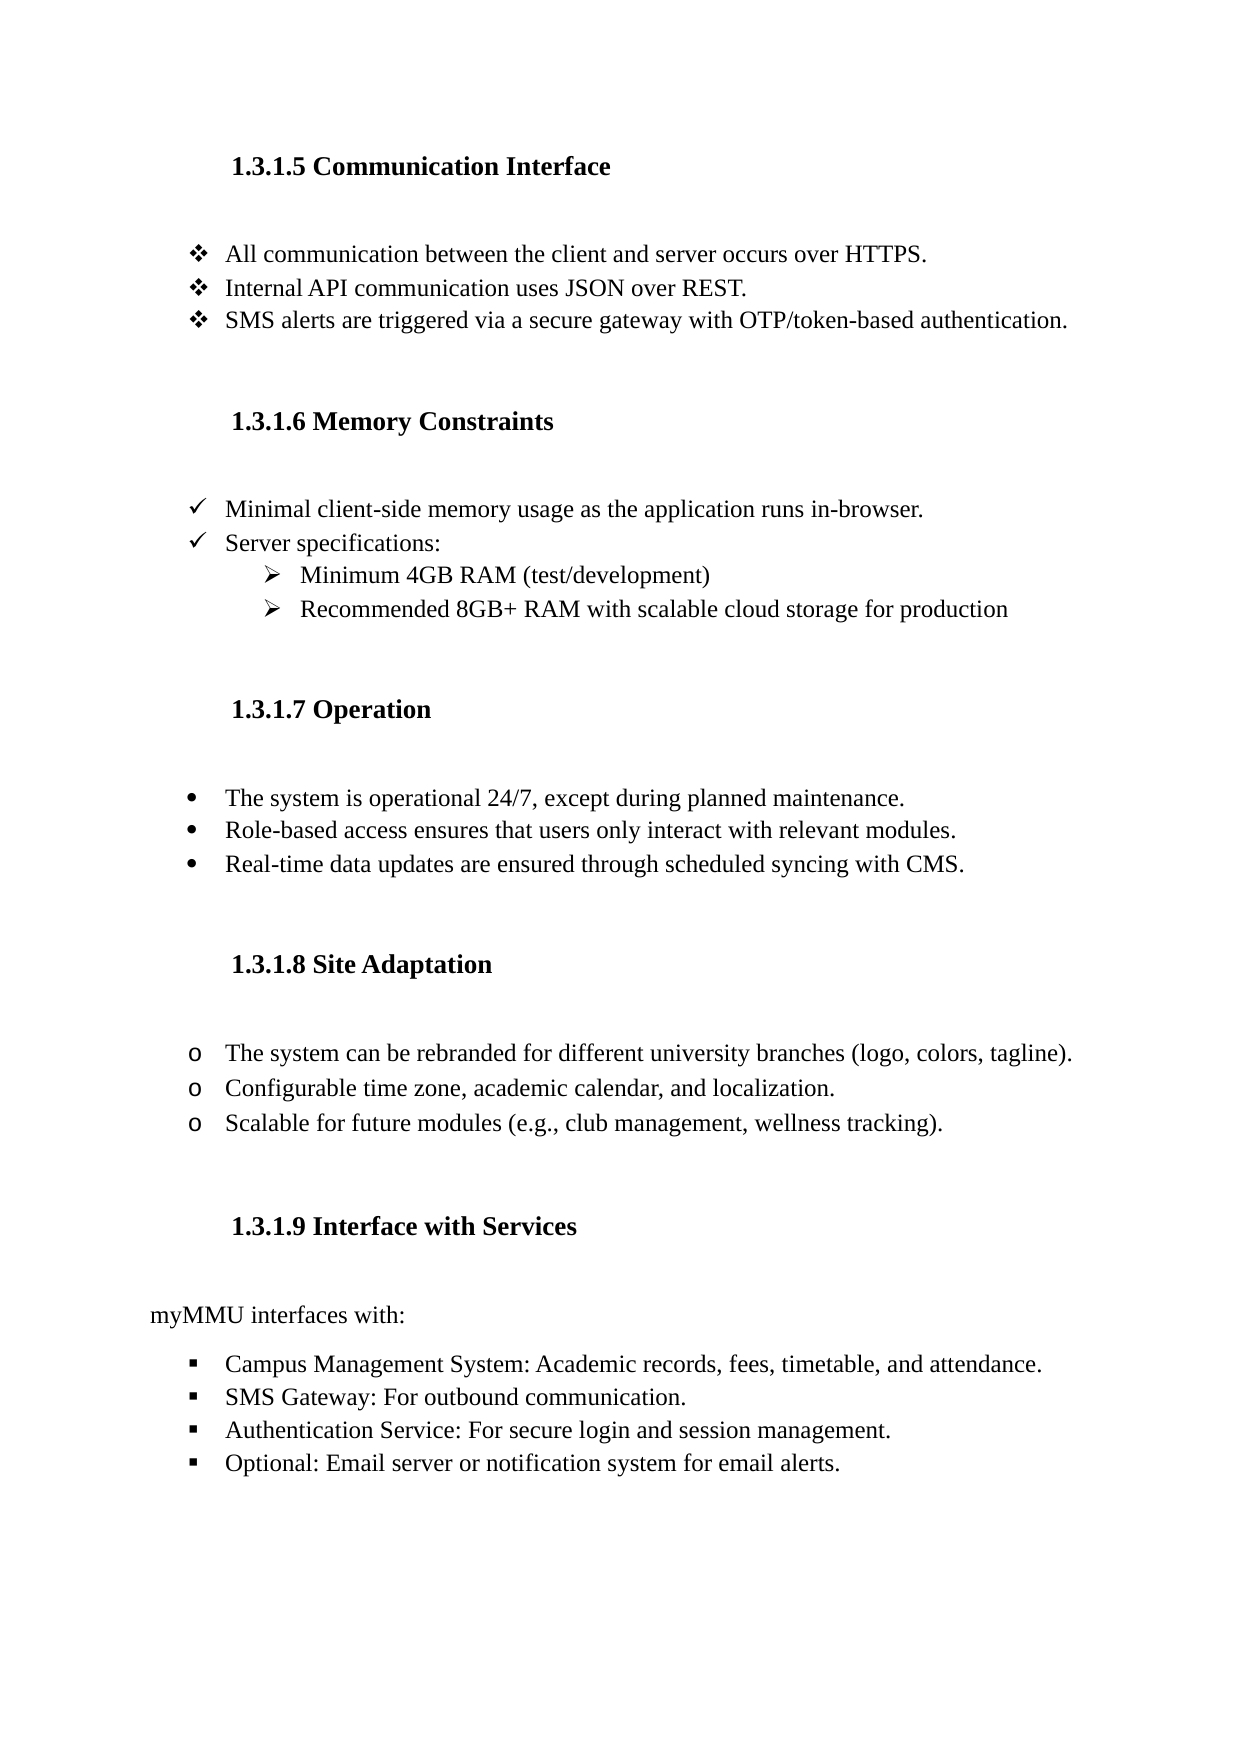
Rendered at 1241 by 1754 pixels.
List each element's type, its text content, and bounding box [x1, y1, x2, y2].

subtitle 1.3.1.9 Interface with Services [150, 1210, 1090, 1241]
text myMMU interfaces with: [150, 1300, 1090, 1328]
subtitle 1.3.1.7 Operation [150, 693, 1090, 724]
subtitle 1.3.1.6 Memory Constraints [150, 405, 1090, 436]
list Configurable time zone, academic calendar, and localization. [187, 1073, 1090, 1104]
list Authentication Service: For secure login and session management. [187, 1416, 1090, 1444]
list Server specifications: [187, 528, 1090, 556]
list Minimum 4GB RAM (test/development) [262, 561, 1090, 589]
list Minimal client-side memory usage as the application runs in-browser. [187, 494, 1090, 523]
list Real-time data updates are ensured through scheduled syncing with CMS. [187, 849, 1090, 877]
list Campus Management System: Academic records, fees, timetable, and attendance. [187, 1349, 1090, 1378]
list The system is operational 24/7, except during planned maintenance. [187, 783, 1090, 811]
list Scalable for future modules (e.g., club management, wellness tracking). [187, 1108, 1090, 1139]
subtitle 1.3.1.8 Site Adaptation [150, 948, 1090, 979]
list Role-based access ensures that users only interact with relevant modules. [187, 816, 1090, 844]
list Optional: Email server or notification system for email alerts. [187, 1448, 1090, 1477]
list SMS alerts are triggered via a secure gateway with OTP/token-based authentication. [187, 306, 1090, 334]
list All communication between the client and server occurs over HTTPS. [187, 239, 1090, 268]
list The system can be rebranded for different university branches (logo, colors, tagline). [187, 1038, 1090, 1068]
list Internal API communication uses JSON over REST. [187, 273, 1090, 301]
subtitle 1.3.1.5 Communication Interface [150, 150, 1090, 181]
list SMS Gateway: For outbound communication. [187, 1382, 1090, 1411]
list Recommended 8GB+ RAM with scalable cloud storage for production [262, 594, 1090, 622]
